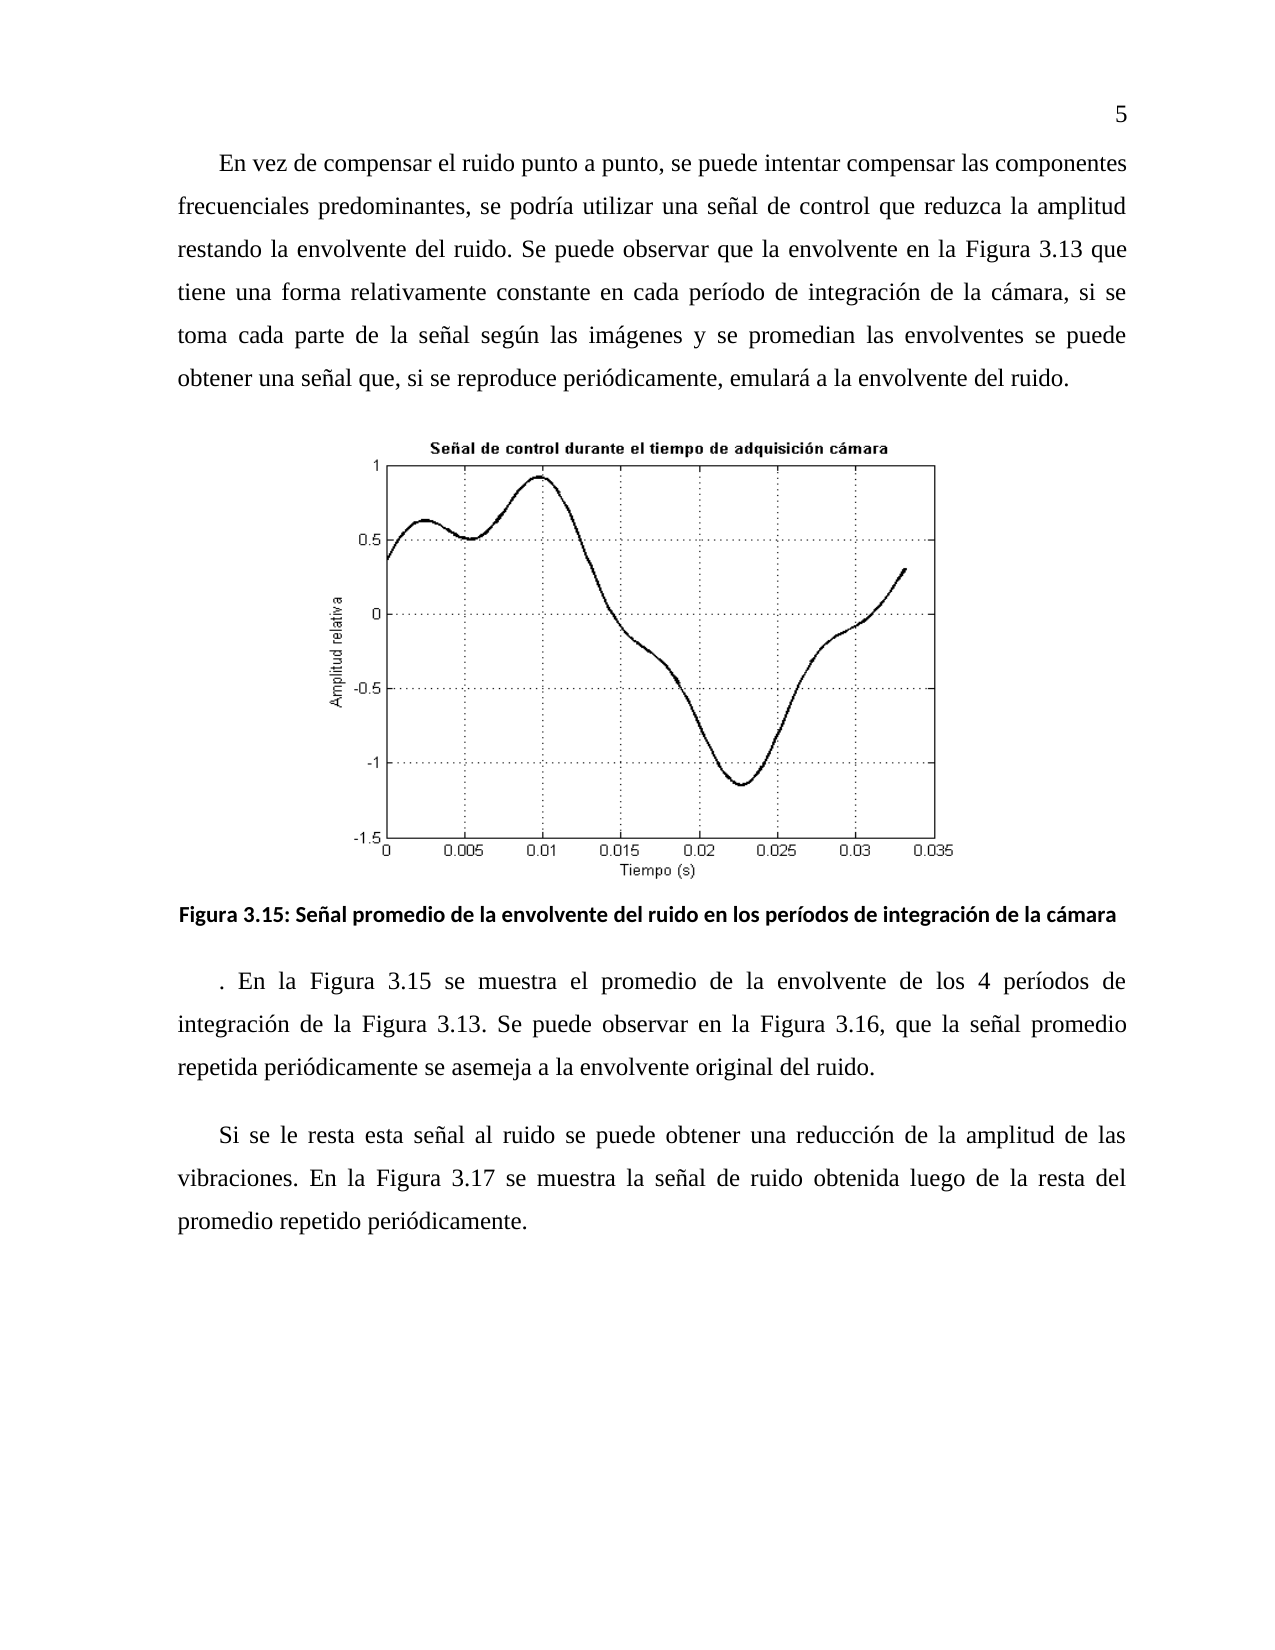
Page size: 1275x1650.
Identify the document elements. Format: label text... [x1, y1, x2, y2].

picture [295, 431, 1001, 888]
text . En la Figura 3.4 se muestra el promedio de la envolvente de los 4 períodos de integración de la Figura 3.2. Se puede observar en la , que la señal promedio repetida periódicamente se asemeja a la envolvente original del ruido. [177, 966, 1127, 1081]
